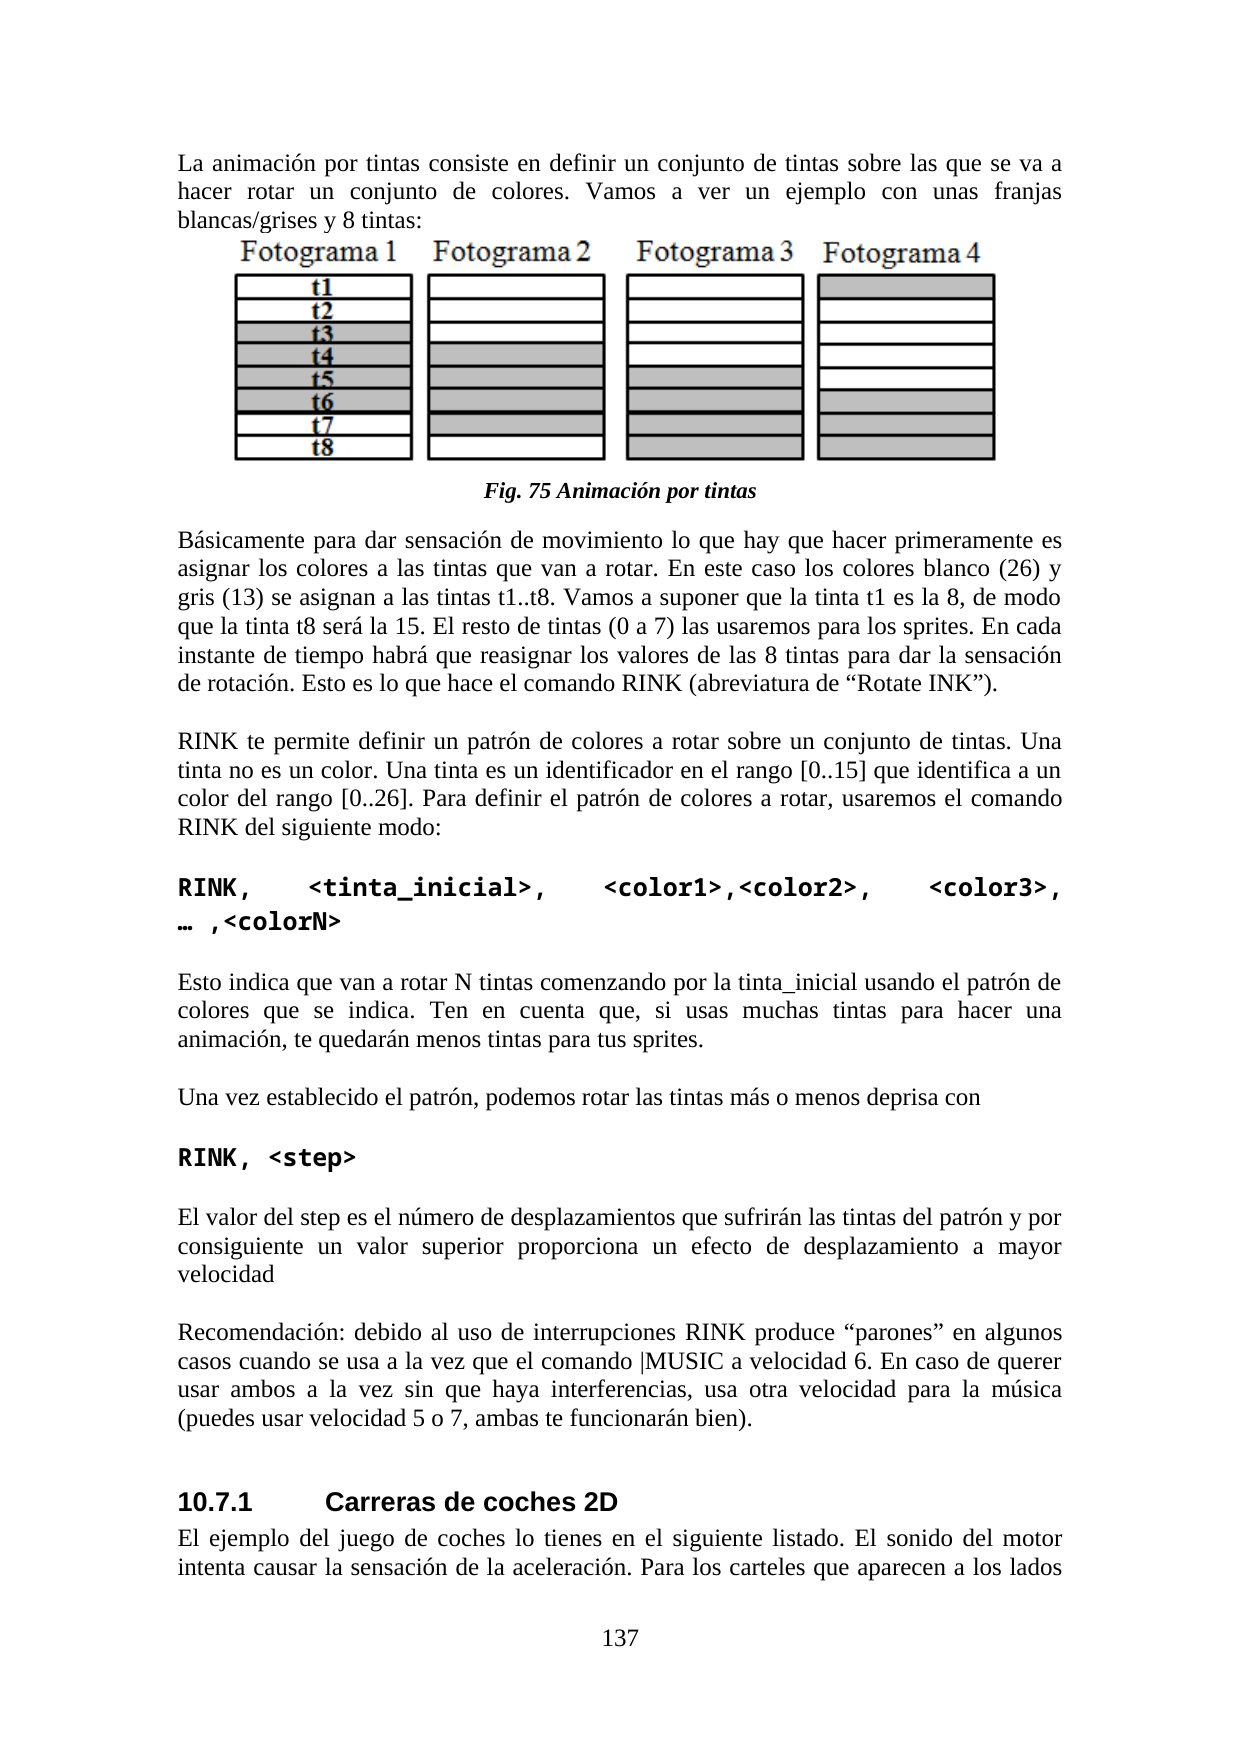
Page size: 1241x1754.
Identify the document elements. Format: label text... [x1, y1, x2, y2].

text El valor del step es el número de desplazamientos que sufrirán las tintas del patrón y por consiguiente un valor superior proporciona un efecto de desplazamiento a mayor velocidad [177, 1202, 1063, 1288]
text RINK, <tinta_inicial>, <color1>,<color2>, <color3>, … ,<colorN> [177, 870, 1063, 938]
text Una vez establecido el patrón, podemos rotar las tintas más o menos deprisa con [177, 1082, 1063, 1110]
text Esto indica que van a rotar N tintas comenzando por la tinta_inicial usando el patrón de colores que se indica. Ten en cuenta que, si usas muchas tintas para hacer una animación, te quedarán menos tintas para tus sprites. [177, 967, 1063, 1053]
text Básicamente para dar sensación de movimiento lo que hay que hacer primeramente es asignar los colores a las tintas que van a rotar. En este caso los colores blanco (26) y gris (13) se asignan a las tintas t1..t8. Vamos a suponer que la tinta t1 es la 8, de modo que la tinta t8 será la 15. El resto de tintas (0 a 7) las usaremos para los sprites. En cada instante de tiempo habrá que reasignar los valores de las 8 tintas para dar la sensación de rotación. Esto es lo que hace el comando RINK (abreviatura de “Rotate INK”). [177, 525, 1063, 697]
text Recomendación: debido al uso de interrupciones RINK produce “parones” en algunos casos cuando se usa a la vez que el comando |MUSIC a velocidad 6. En caso de querer usar ambos a la vez sin que haya interferencias, usa otra velocidad para la música (puedes usar velocidad 5 o 7, ambas te funcionarán bien). [177, 1317, 1063, 1432]
text La animación por tintas consiste en definir un conjunto de tintas sobre las que se va a hacer rotar un conjunto de colores. Vamos a ver un ejemplo con unas franjas blancas/grises y 8 tintas: [177, 148, 1063, 234]
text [177, 1523, 1063, 1581]
text RINK, <step> [177, 1139, 1063, 1173]
picture [227, 233, 1013, 478]
text Fig. 75 Animación por tintas [177, 478, 1063, 504]
text RINK te permite definir un patrón de colores a rotar sobre un conjunto de tintas. Una tinta no es un color. Una tinta es un identificador en el rango [0..15] que identifica a un color del rango [0..26]. Para definir el patrón de colores a rotar, usaremos el comando RINK del siguiente modo: [177, 726, 1063, 841]
subtitle Carreras de coches 2D [177, 1486, 1063, 1517]
